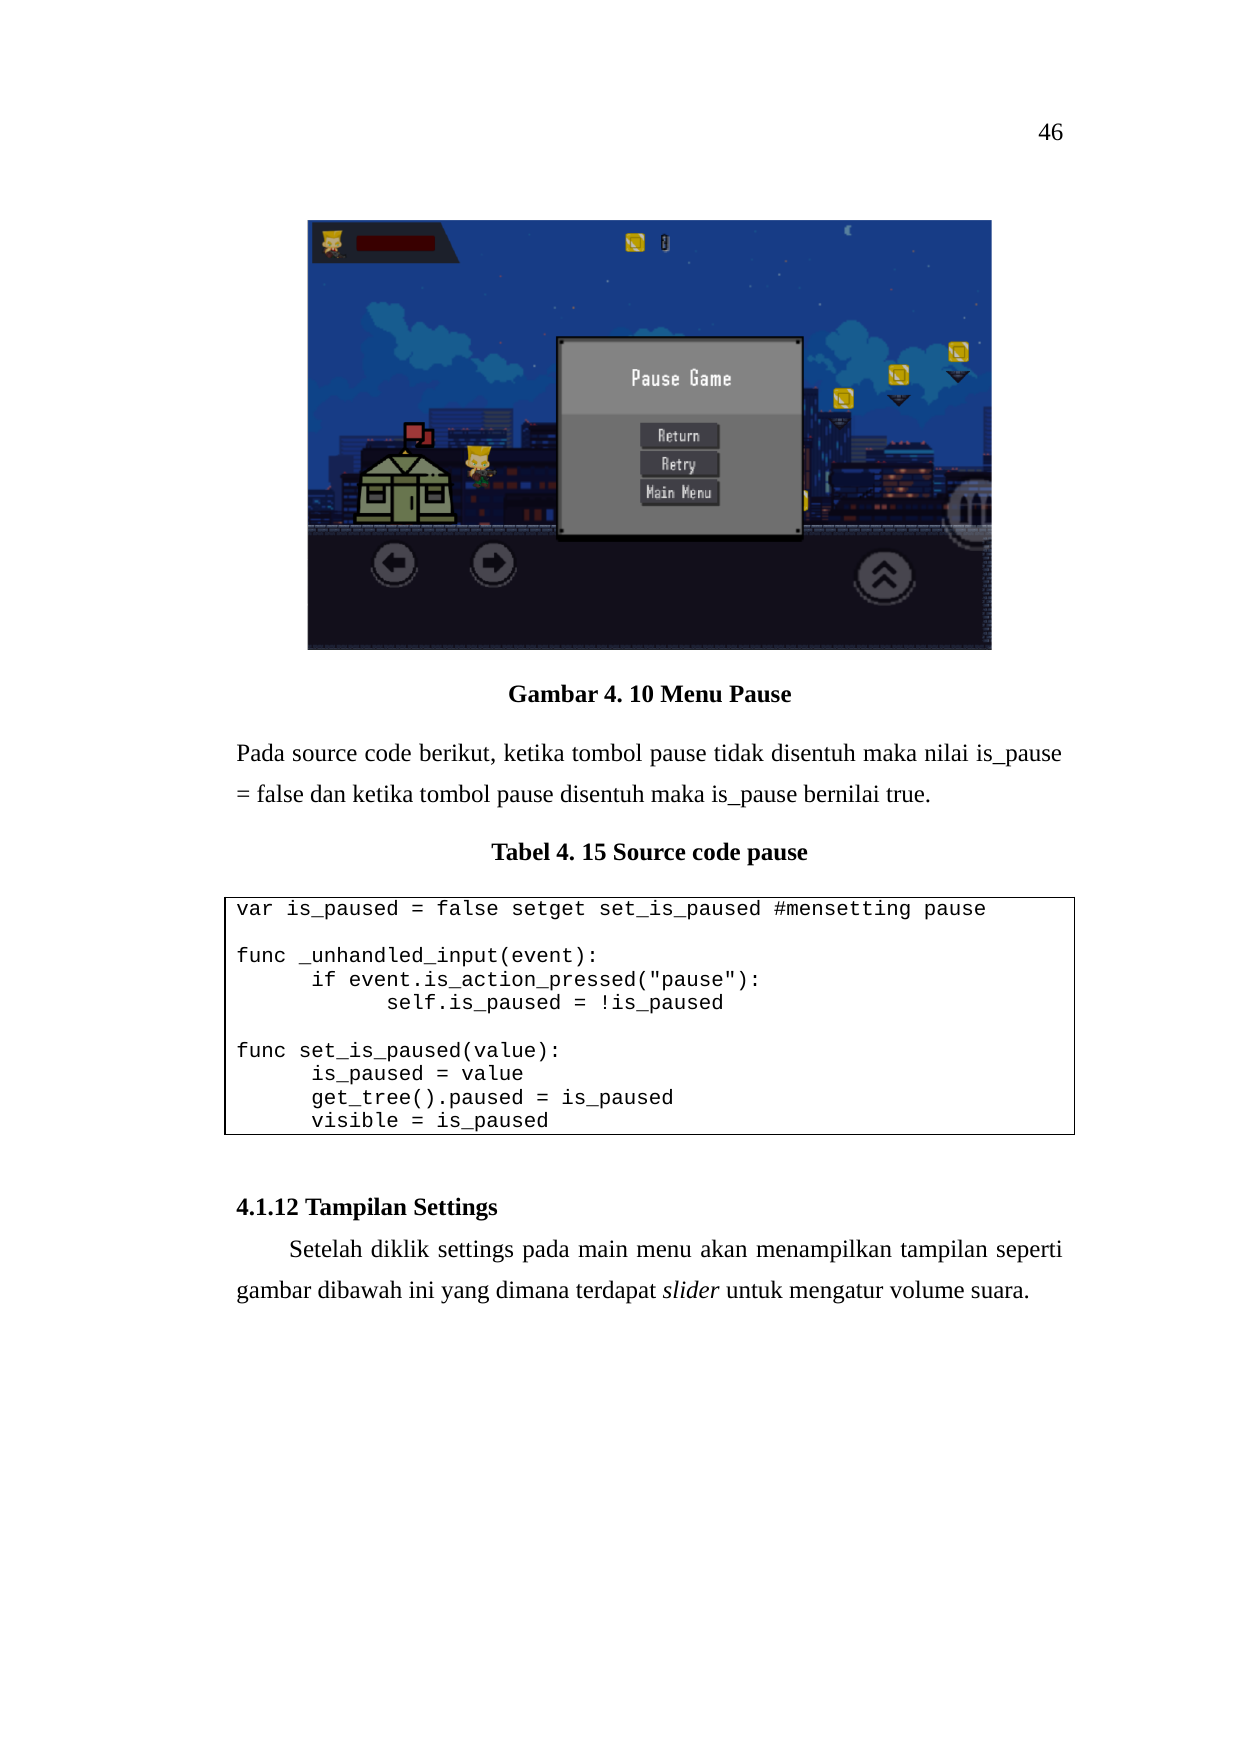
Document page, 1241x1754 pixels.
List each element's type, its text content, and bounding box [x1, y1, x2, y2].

picture [307, 220, 992, 650]
text Pada source code berikut, ketika tombol pause tidak disentuh maka nilai is_pause = false dan ketika tombol pause disentuh maka is_pause bernilai true. [236, 739, 1063, 808]
text Setelah diklik settings pada main menu akan menampilkan tampilan seperti gambar dibawah ini yang dimana terdapat slider untuk mengatur volume suara. [236, 1235, 1063, 1304]
text Gambar 4. 10 Menu Pause [236, 680, 1063, 708]
subtitle Tampilan Settings [236, 1193, 1063, 1221]
text Tabel 4. 15 Source code pause [236, 838, 1063, 866]
table_header var is_paused = false setget set_is_paused #mensetting pause func _unhandled_input(event): if event.is_action_pressed("pause"): self.is_paused = !is_paused func set_is_paused(value): is_paused = value get_tree().paused = is_paused visible = is_paused [226, 898, 1074, 1134]
